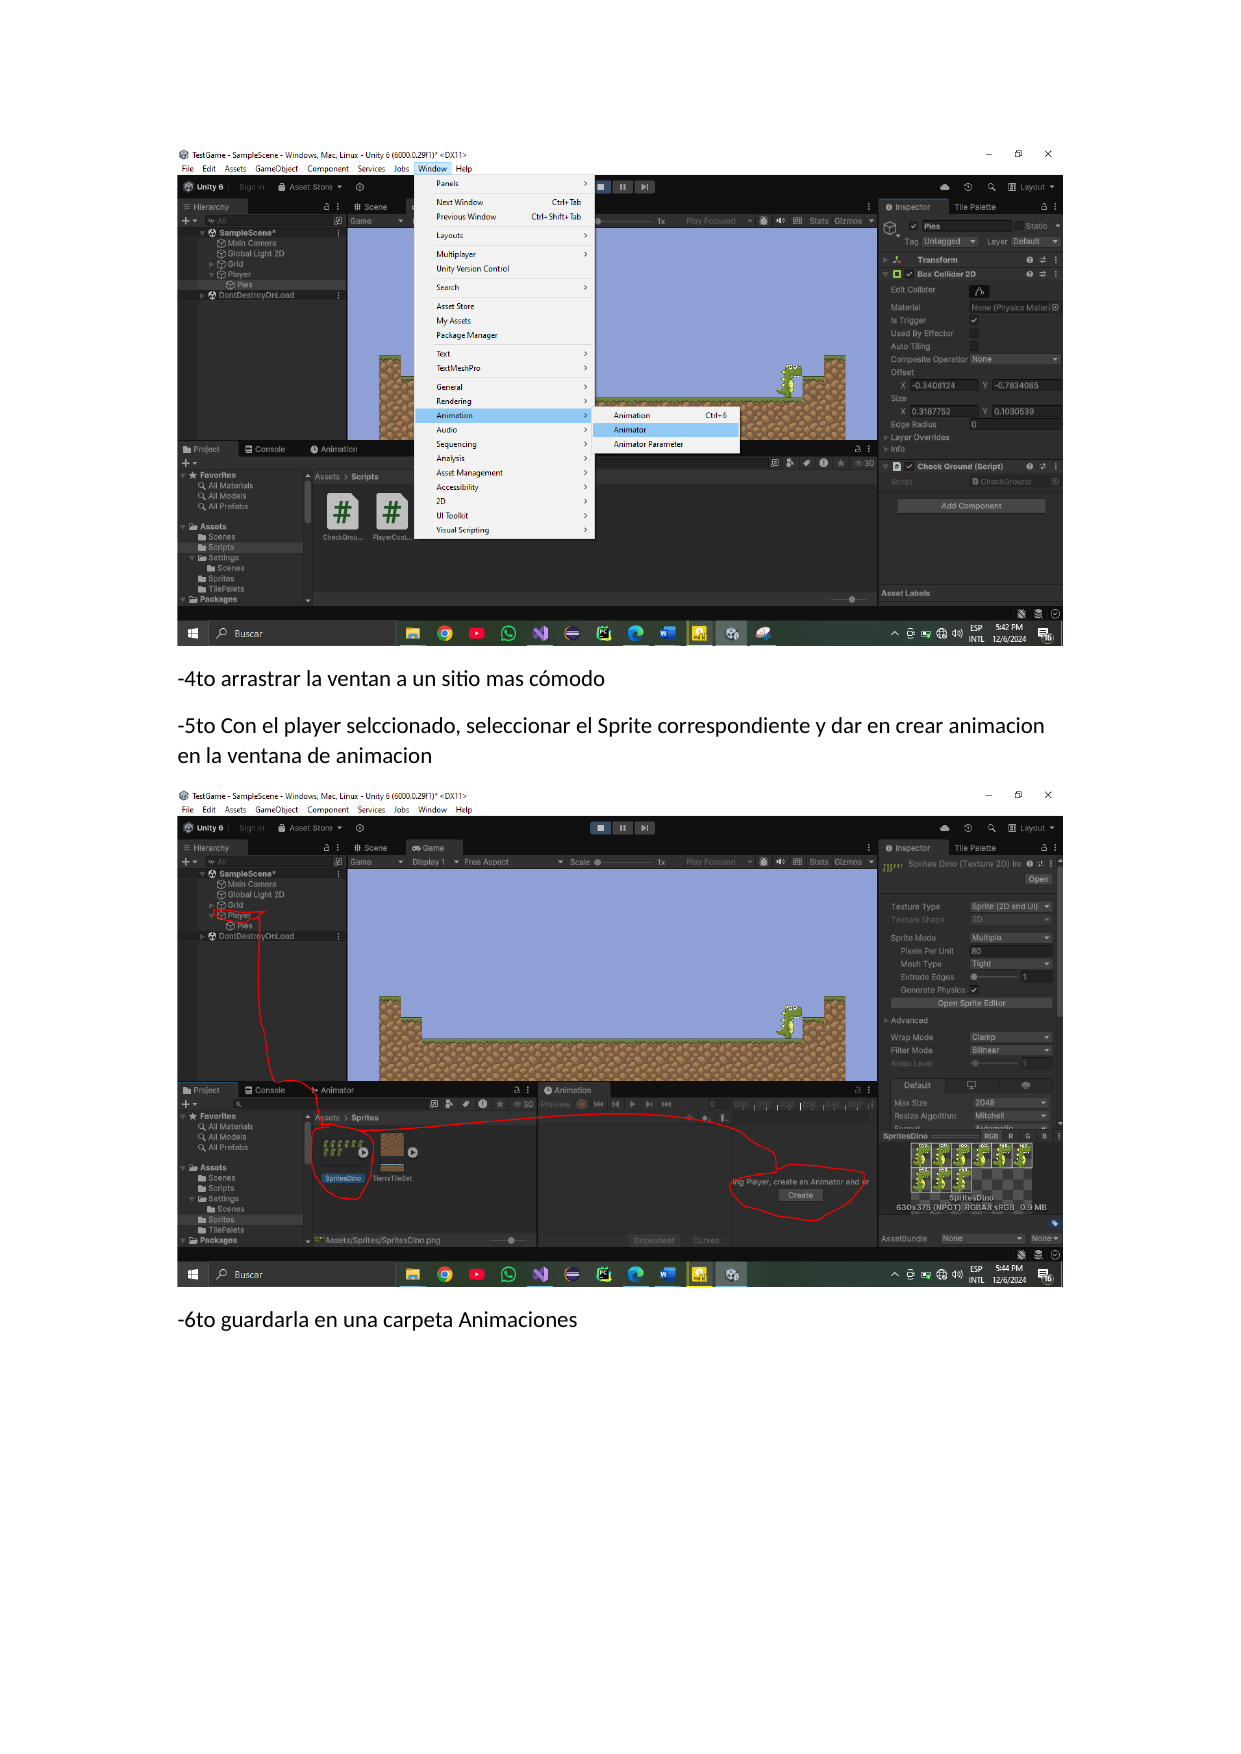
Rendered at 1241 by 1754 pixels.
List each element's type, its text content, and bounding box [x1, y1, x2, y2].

text -5to Con el player selccionado, seleccionar el Sprite correspondiente y dar en crear animacion en la ventana de animacion [177, 711, 1063, 769]
picture [177, 147, 1063, 646]
text -4to arrastrar la ventan a un sitio mas cómodo [177, 664, 1063, 692]
text -6to guardarla en una carpeta Animaciones [177, 1305, 1063, 1333]
picture [177, 788, 1063, 1287]
